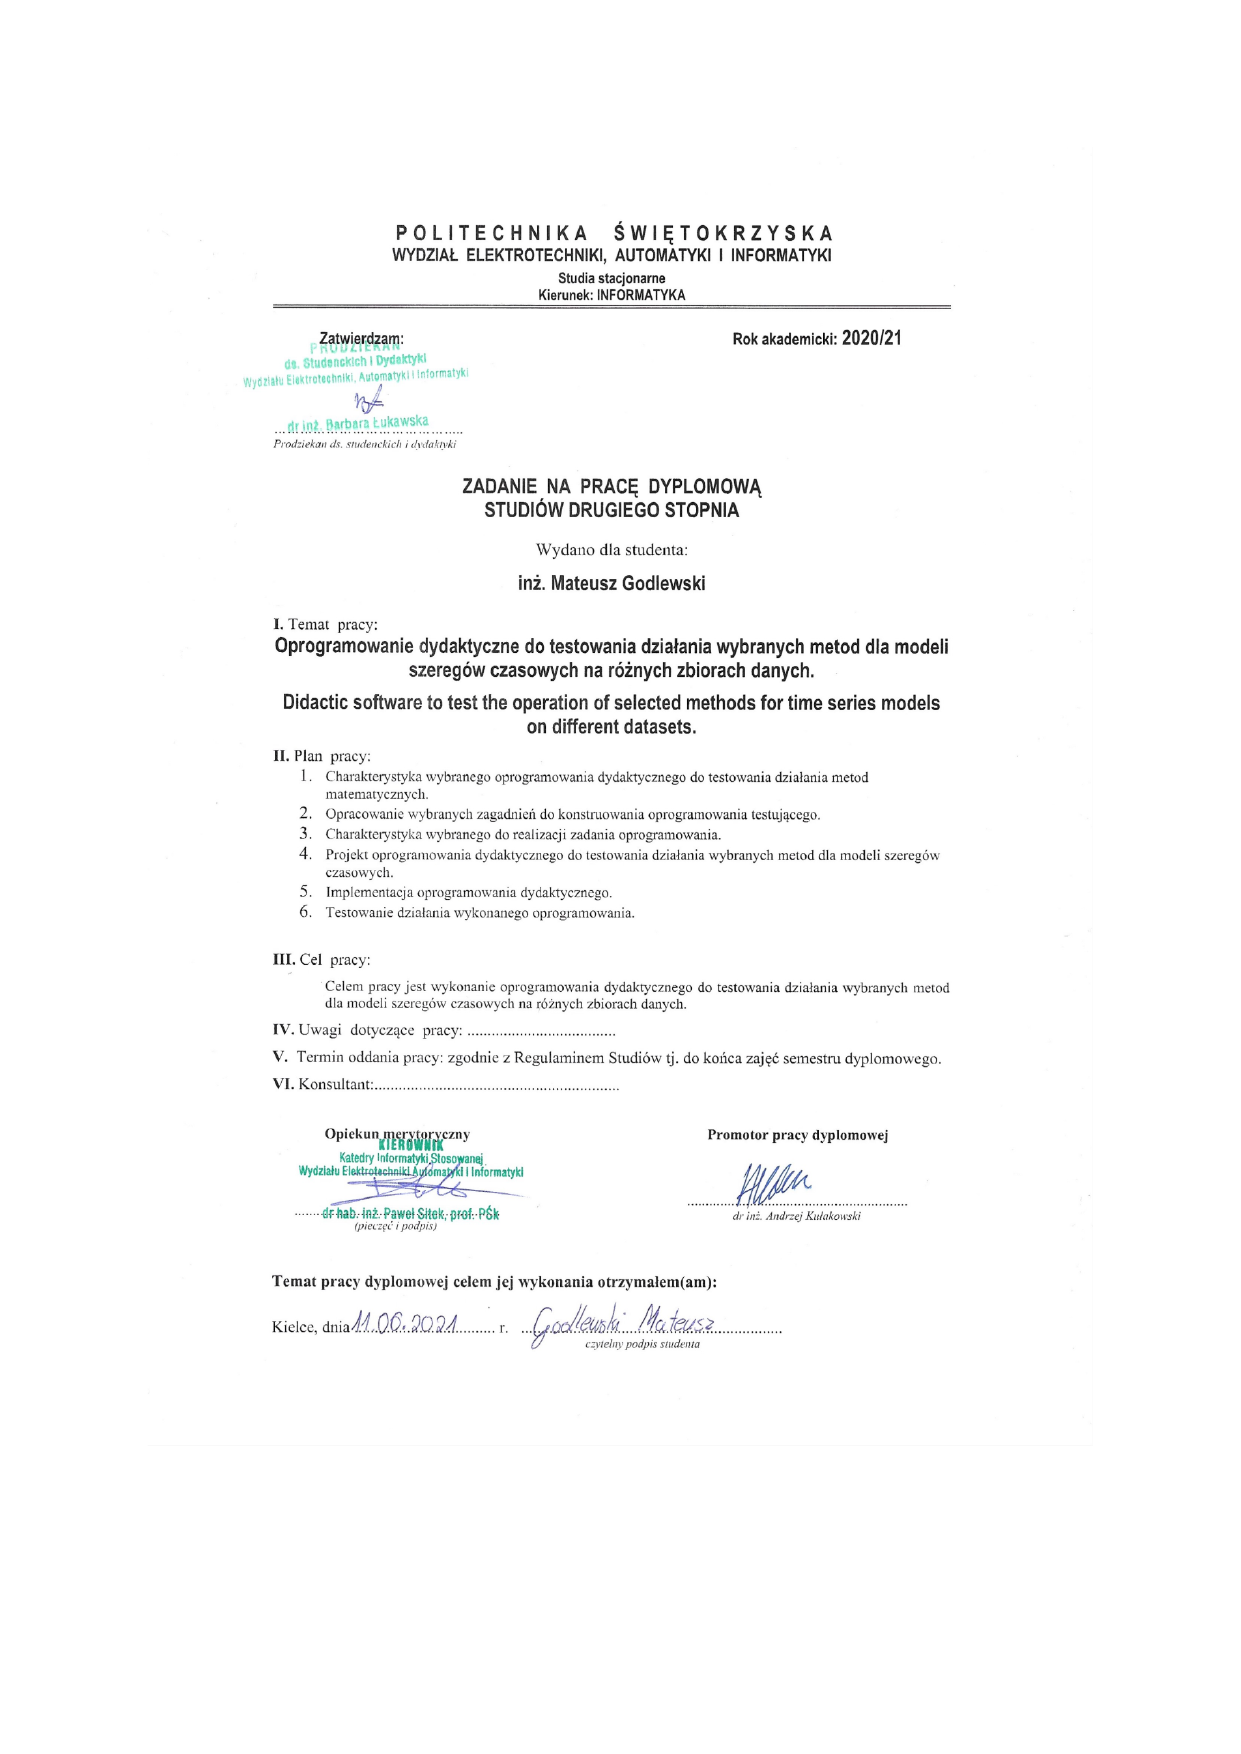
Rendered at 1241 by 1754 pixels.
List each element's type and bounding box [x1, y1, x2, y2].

picture [147, 147, 1093, 1446]
